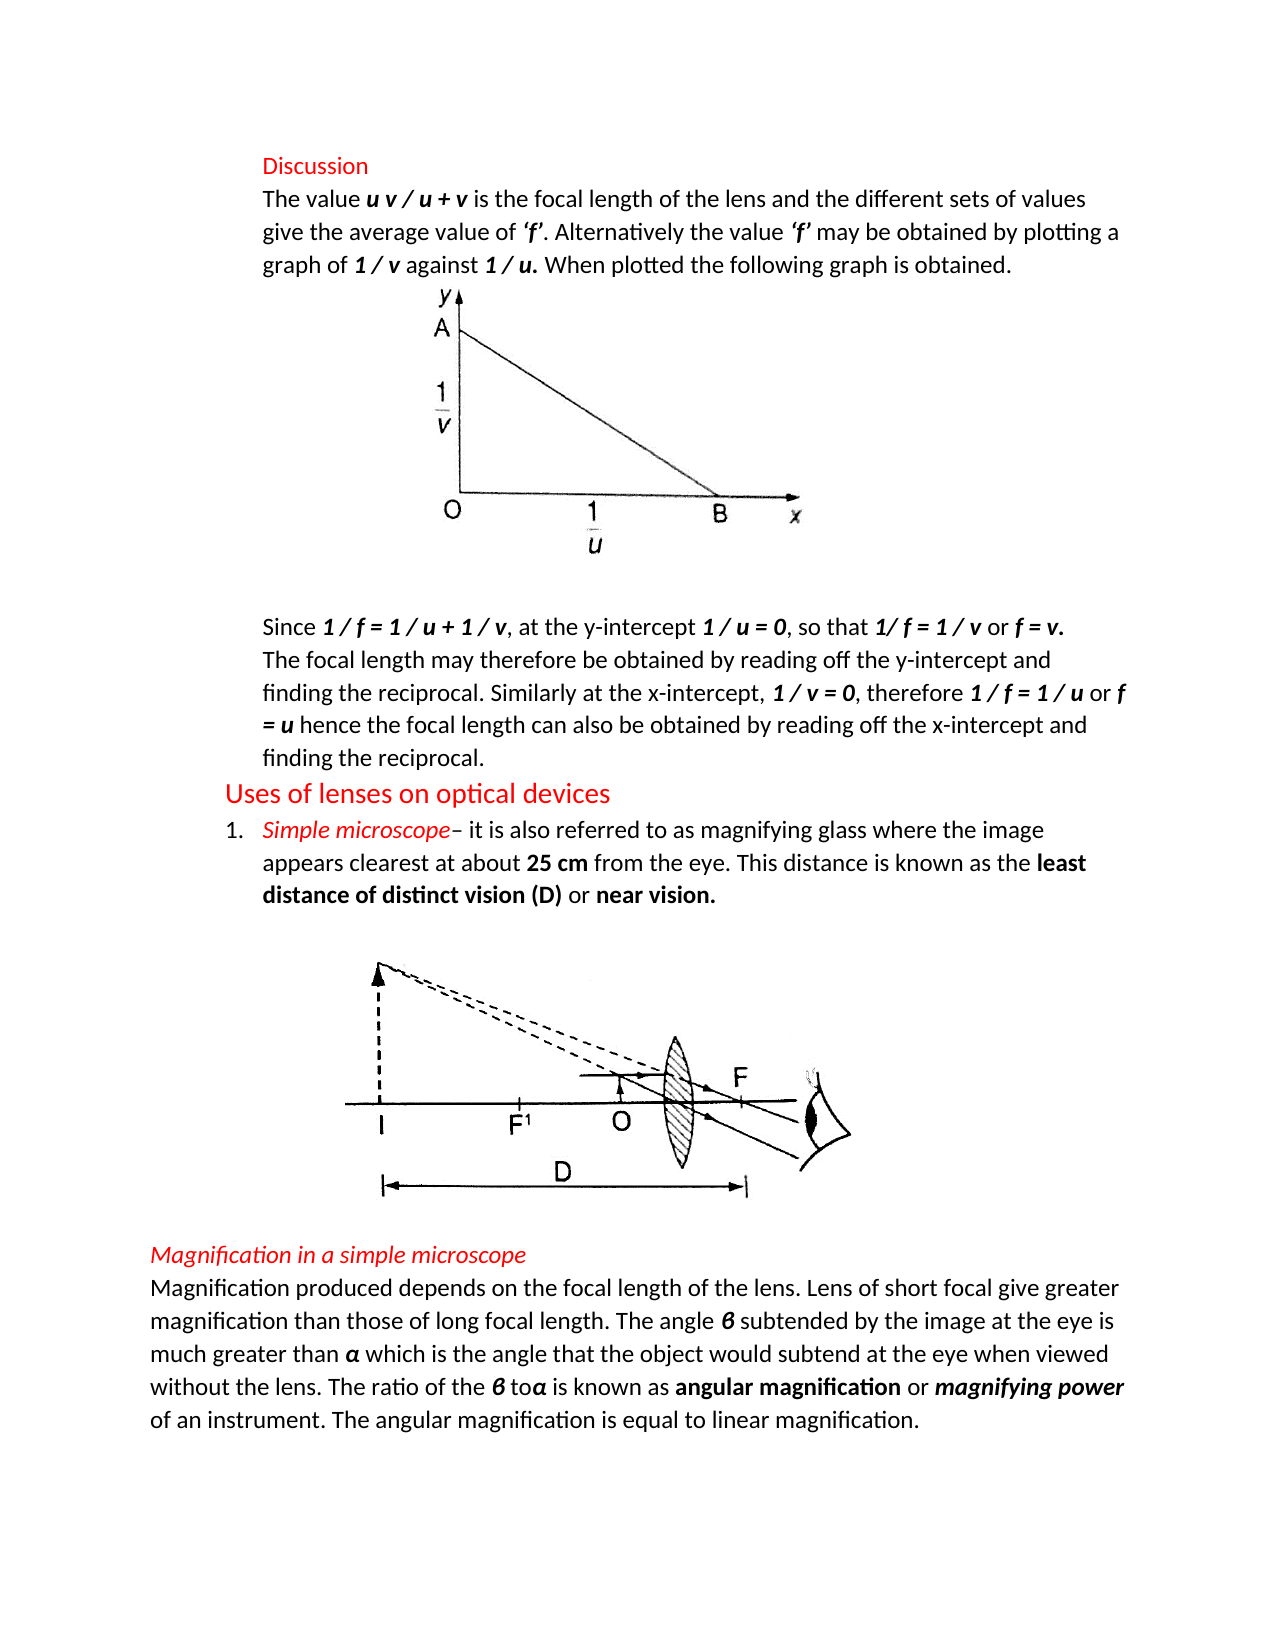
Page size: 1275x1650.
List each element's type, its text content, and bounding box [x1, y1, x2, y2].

text Magnification produced depends on the focal length of the lens. Lens of short focal give greater magnification than those of long focal length. The angle ϐ subtended by the image at the eye is much greater than α which is the angle that the object would subtend at the eye when viewed without the lens. The ratio of the ϐ toα is known as angular magnification or magnifying power of an instrument. The angular magnification is equal to linear magnification. [150, 1272, 1125, 1434]
list Simple microscope– it is also referred to as magnifying glass where the image appears clearest at about 25 cm from the eye. This distance is known as the least distance of distinct vision (D) or near vision. [225, 814, 1125, 910]
list Uses of lenses on optical devices [225, 775, 1125, 811]
list The focal length may therefore be obtained by reading off the y-intercept and finding the reciprocal. Similarly at the x-intercept, 1 / v = 0, therefore 1 / f = 1 / u or f = u hence the focal length can also be obtained by reading off the x-intercept and finding the reciprocal. [262, 644, 1125, 773]
list The value u v / u + v is the focal length of the lens and the different sets of values give the average value of ‘f’. Alternatively the value ‘f’ may be obtained by plotting a graph of 1 / v against 1 / u. When plotted the following graph is obtained. [262, 183, 1125, 279]
list Since 1 / f = 1 / u + 1 / v, at the y-intercept 1 / u = 0, so that 1/ f = 1 / v or f = v. [262, 611, 1125, 641]
text Magnification in a simple microscope [150, 1239, 1125, 1270]
list Discussion [262, 150, 1125, 181]
